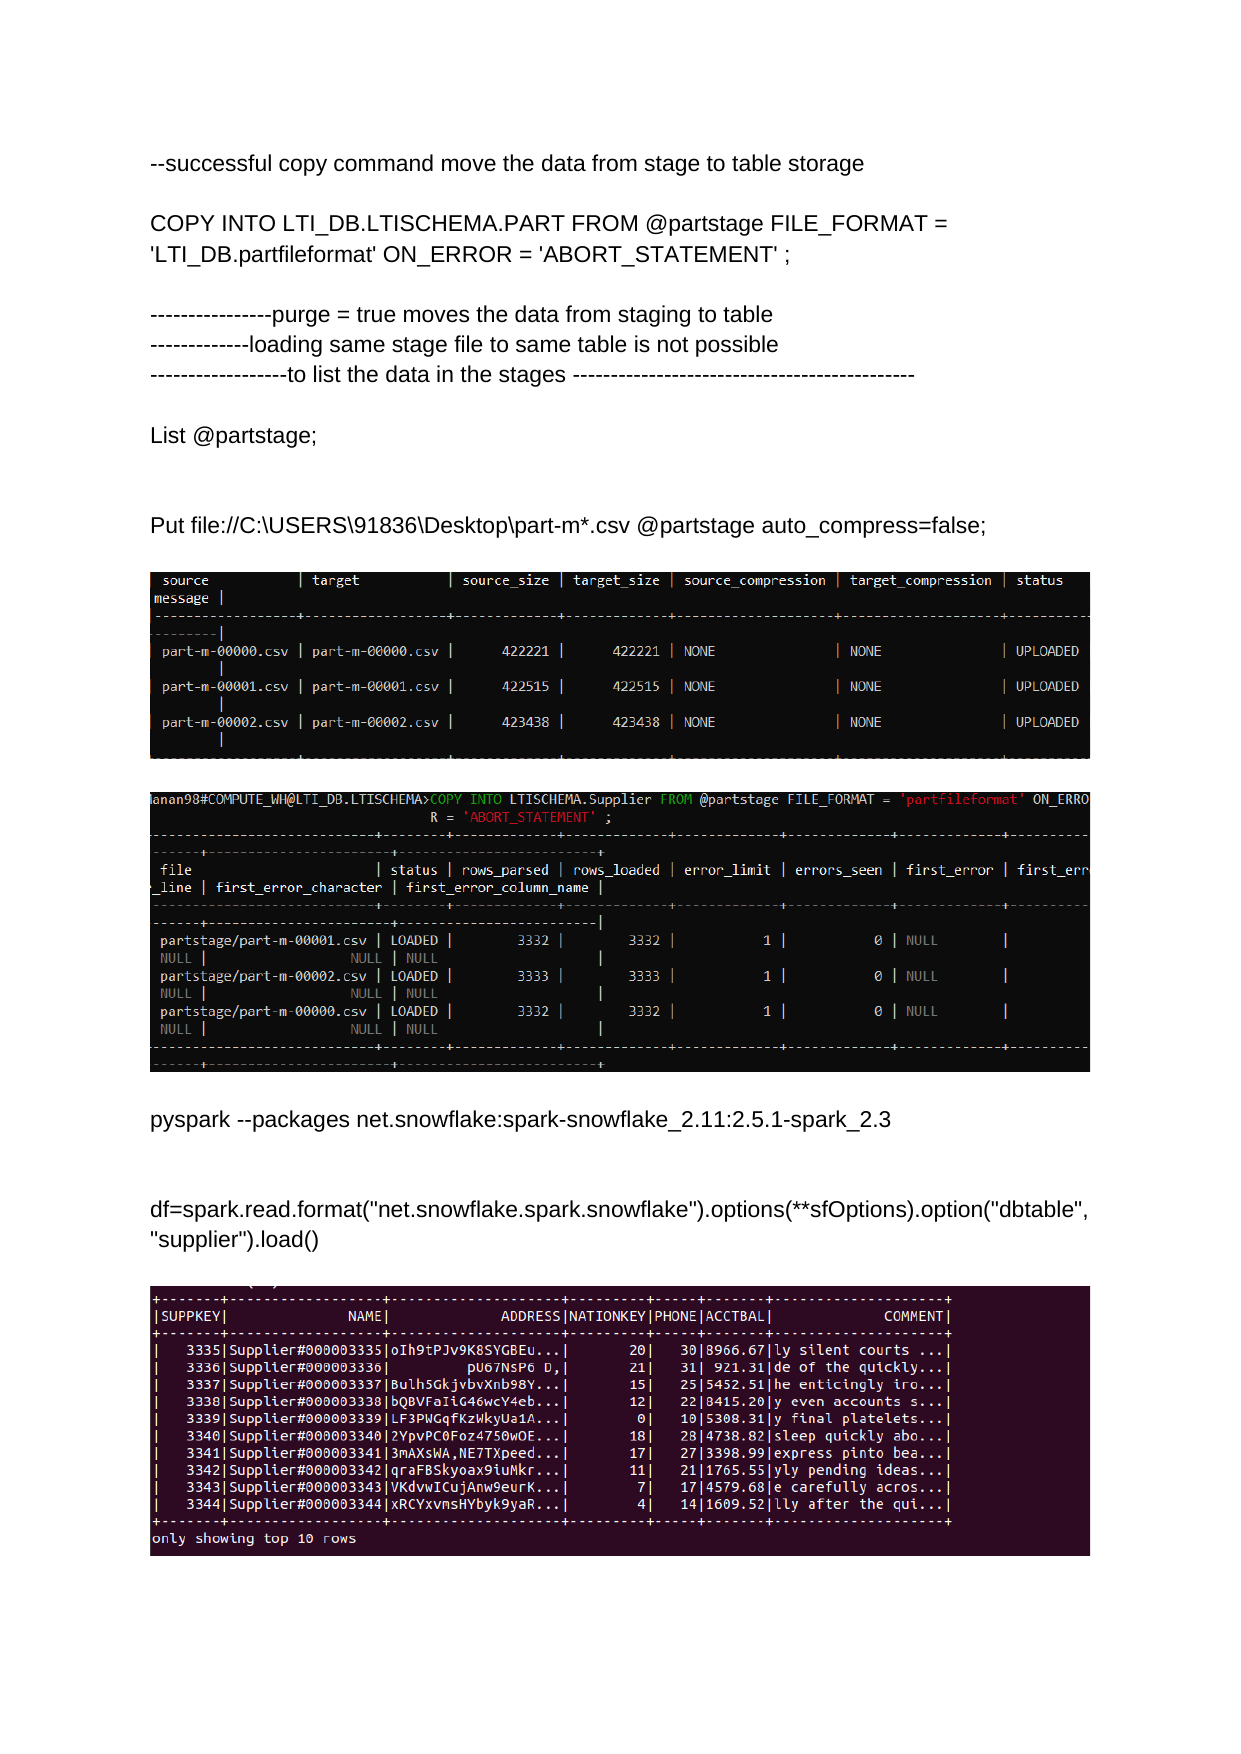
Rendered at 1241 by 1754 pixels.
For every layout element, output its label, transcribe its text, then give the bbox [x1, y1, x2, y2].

text Put file://C:\USERS\91836\Desktop\part-m*.csv @partstage auto_compress=false; [150, 512, 1090, 539]
picture [150, 1286, 1091, 1556]
text --successful copy command move the data from stage to table storage [150, 150, 1090, 176]
picture [150, 792, 1091, 1072]
text -------------loading same stage file to same table is not possible [150, 331, 1090, 358]
text df=spark.read.format("net.snowflake.spark.snowflake").options(**sfOptions).option("dbtable","supplier").load() [150, 1196, 1090, 1253]
text List @partstage; [150, 422, 1090, 448]
picture [150, 572, 1091, 759]
text ----------------purge = true moves the data from staging to table [150, 301, 1090, 327]
text ------------------to list the data in the stages --------------------------------------------- [150, 361, 1090, 388]
text pyspark --packages net.snowflake:spark-snowflake_2.11:2.5.1-spark_2.3 [150, 1106, 1090, 1132]
text COPY INTO LTI_DB.LTISCHEMA.PART FROM @partstage FILE_FORMAT = 'LTI_DB.partfileformat' ON_ERROR = 'ABORT_STATEMENT' ; [150, 210, 1090, 267]
